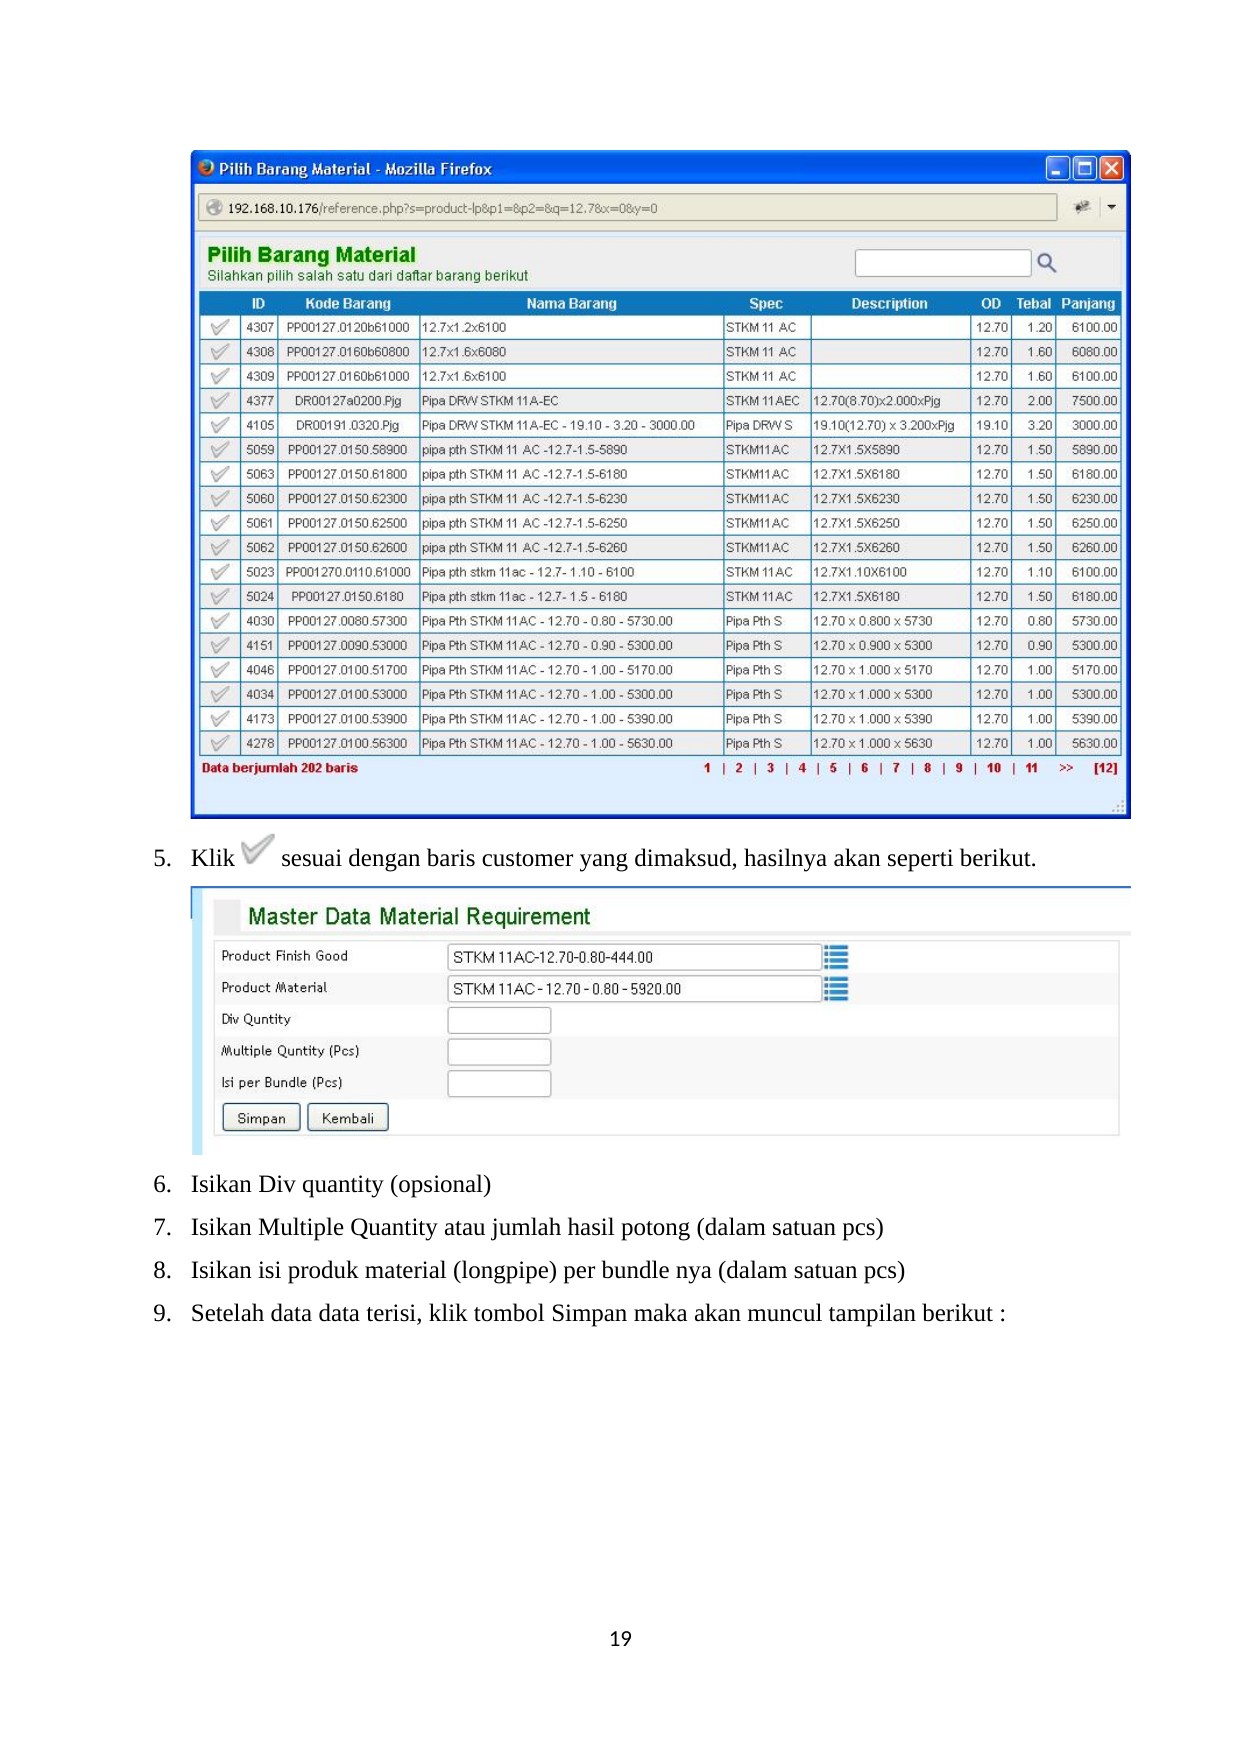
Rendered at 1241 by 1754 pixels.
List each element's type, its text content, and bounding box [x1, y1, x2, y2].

list Setelah data data terisi, klik tombol Simpan maka akan muncul tampilan berikut : [153, 1298, 1090, 1327]
picture [241, 833, 275, 867]
list Isikan isi produk material (longpipe) per bundle nya (dalam satuan pcs) [153, 1255, 1090, 1284]
list Klik sesuai dengan baris customer yang dimaksud, hasilnya akan seperti berikut. [153, 833, 1090, 872]
picture [190, 150, 1131, 819]
picture [190, 886, 1131, 1155]
list Isikan Div quantity (opsional) [153, 1169, 1090, 1197]
list Isikan Multiple Quantity atau jumlah hasil potong (dalam satuan pcs) [153, 1212, 1090, 1241]
